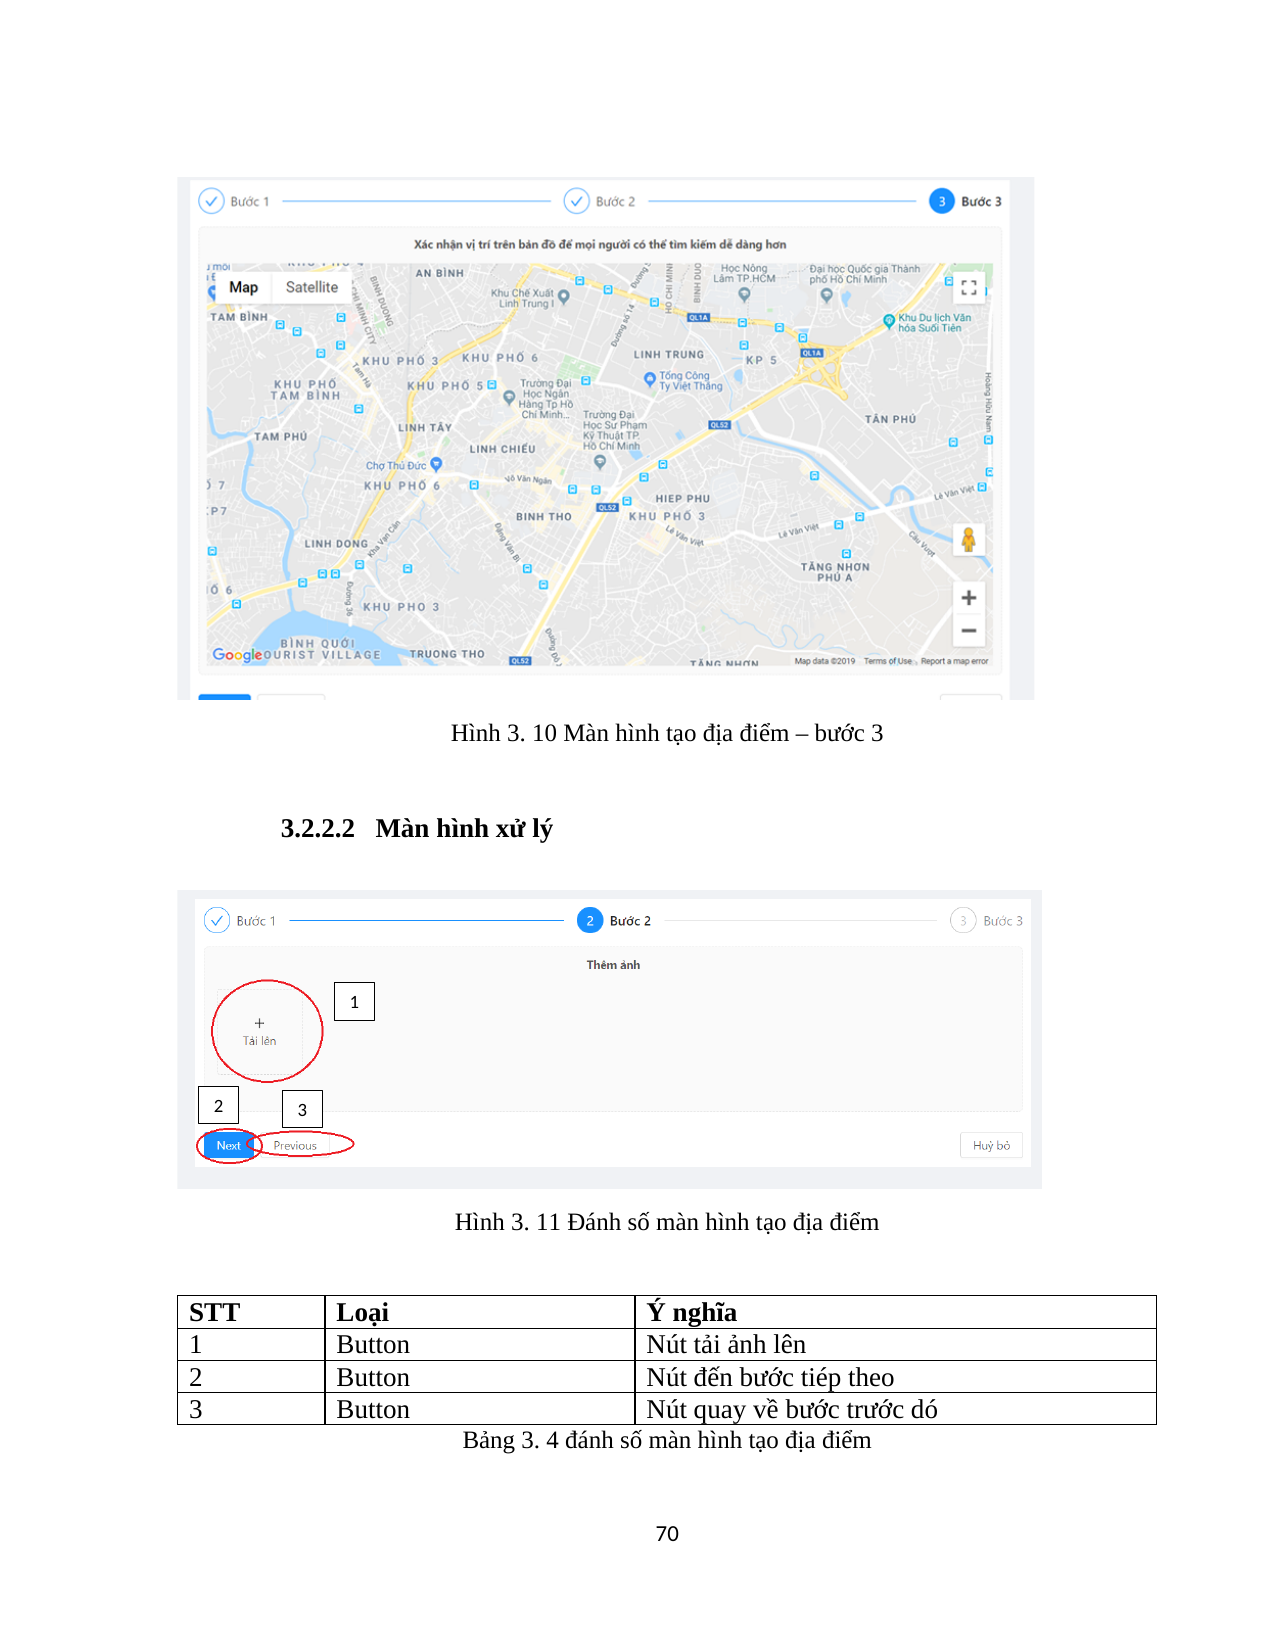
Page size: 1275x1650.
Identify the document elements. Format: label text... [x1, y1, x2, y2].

picture [177, 890, 1042, 1189]
table_cell 2 [178, 1361, 324, 1392]
table_header STT [178, 1296, 324, 1327]
table_cell 1 [178, 1329, 324, 1360]
table_header Ý nghĩa [636, 1296, 1156, 1327]
table_cell Button [326, 1393, 634, 1424]
table_cell Button [326, 1329, 634, 1360]
table_cell Button [326, 1361, 634, 1392]
table_cell 3 [178, 1393, 324, 1424]
table_cell Nút tải ảnh lên [636, 1329, 1156, 1360]
picture [177, 177, 1035, 700]
text 3.2.2.2 Màn hình xử lý [281, 812, 1157, 843]
table_cell Nút quay về bước trước dó [636, 1393, 1156, 1424]
table_cell Nút đến bước tiép theo [636, 1361, 1156, 1392]
table_header Loại [326, 1296, 634, 1327]
